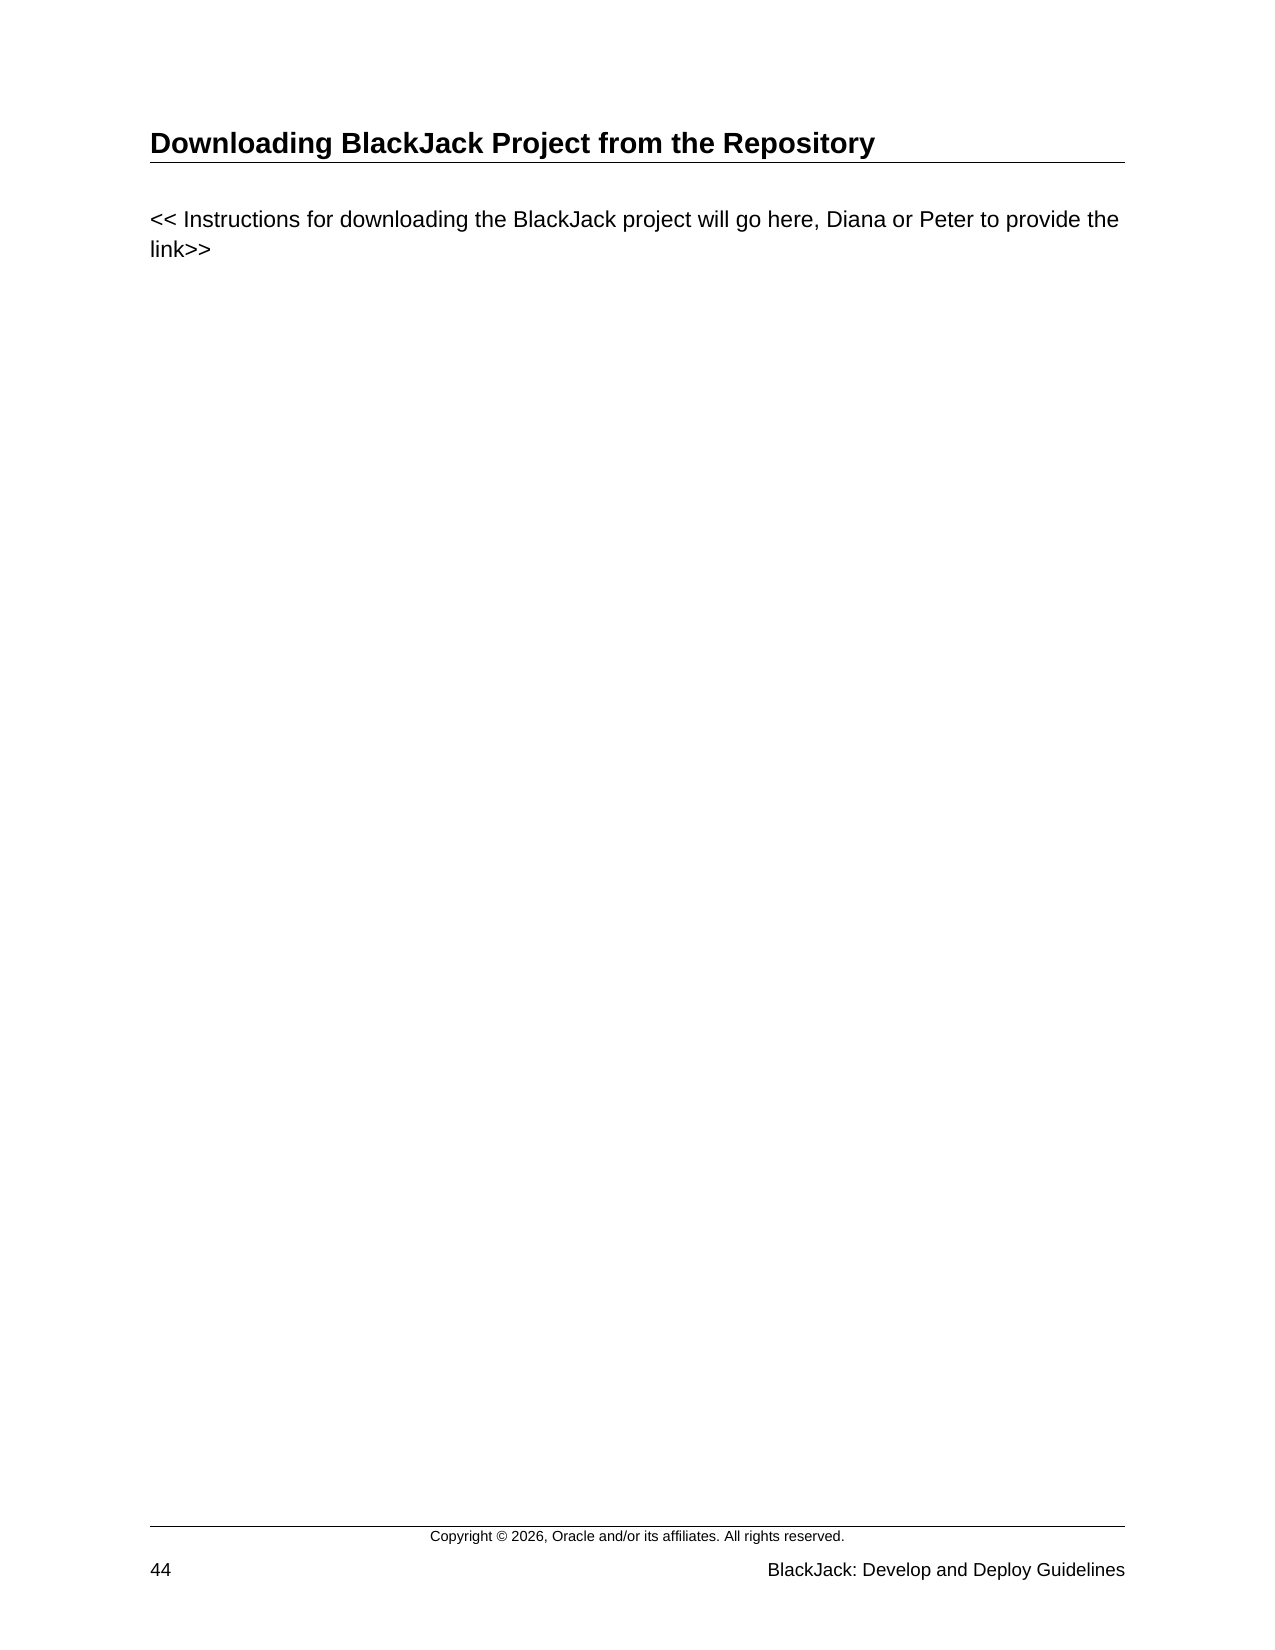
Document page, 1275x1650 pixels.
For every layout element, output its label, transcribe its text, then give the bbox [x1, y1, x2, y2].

title Downloading BlackJack Project from the Repository [150, 126, 1125, 162]
text << Instructions for downloading the BlackJack project will go here, Diana or Peter to provide the link>> [150, 206, 1125, 263]
